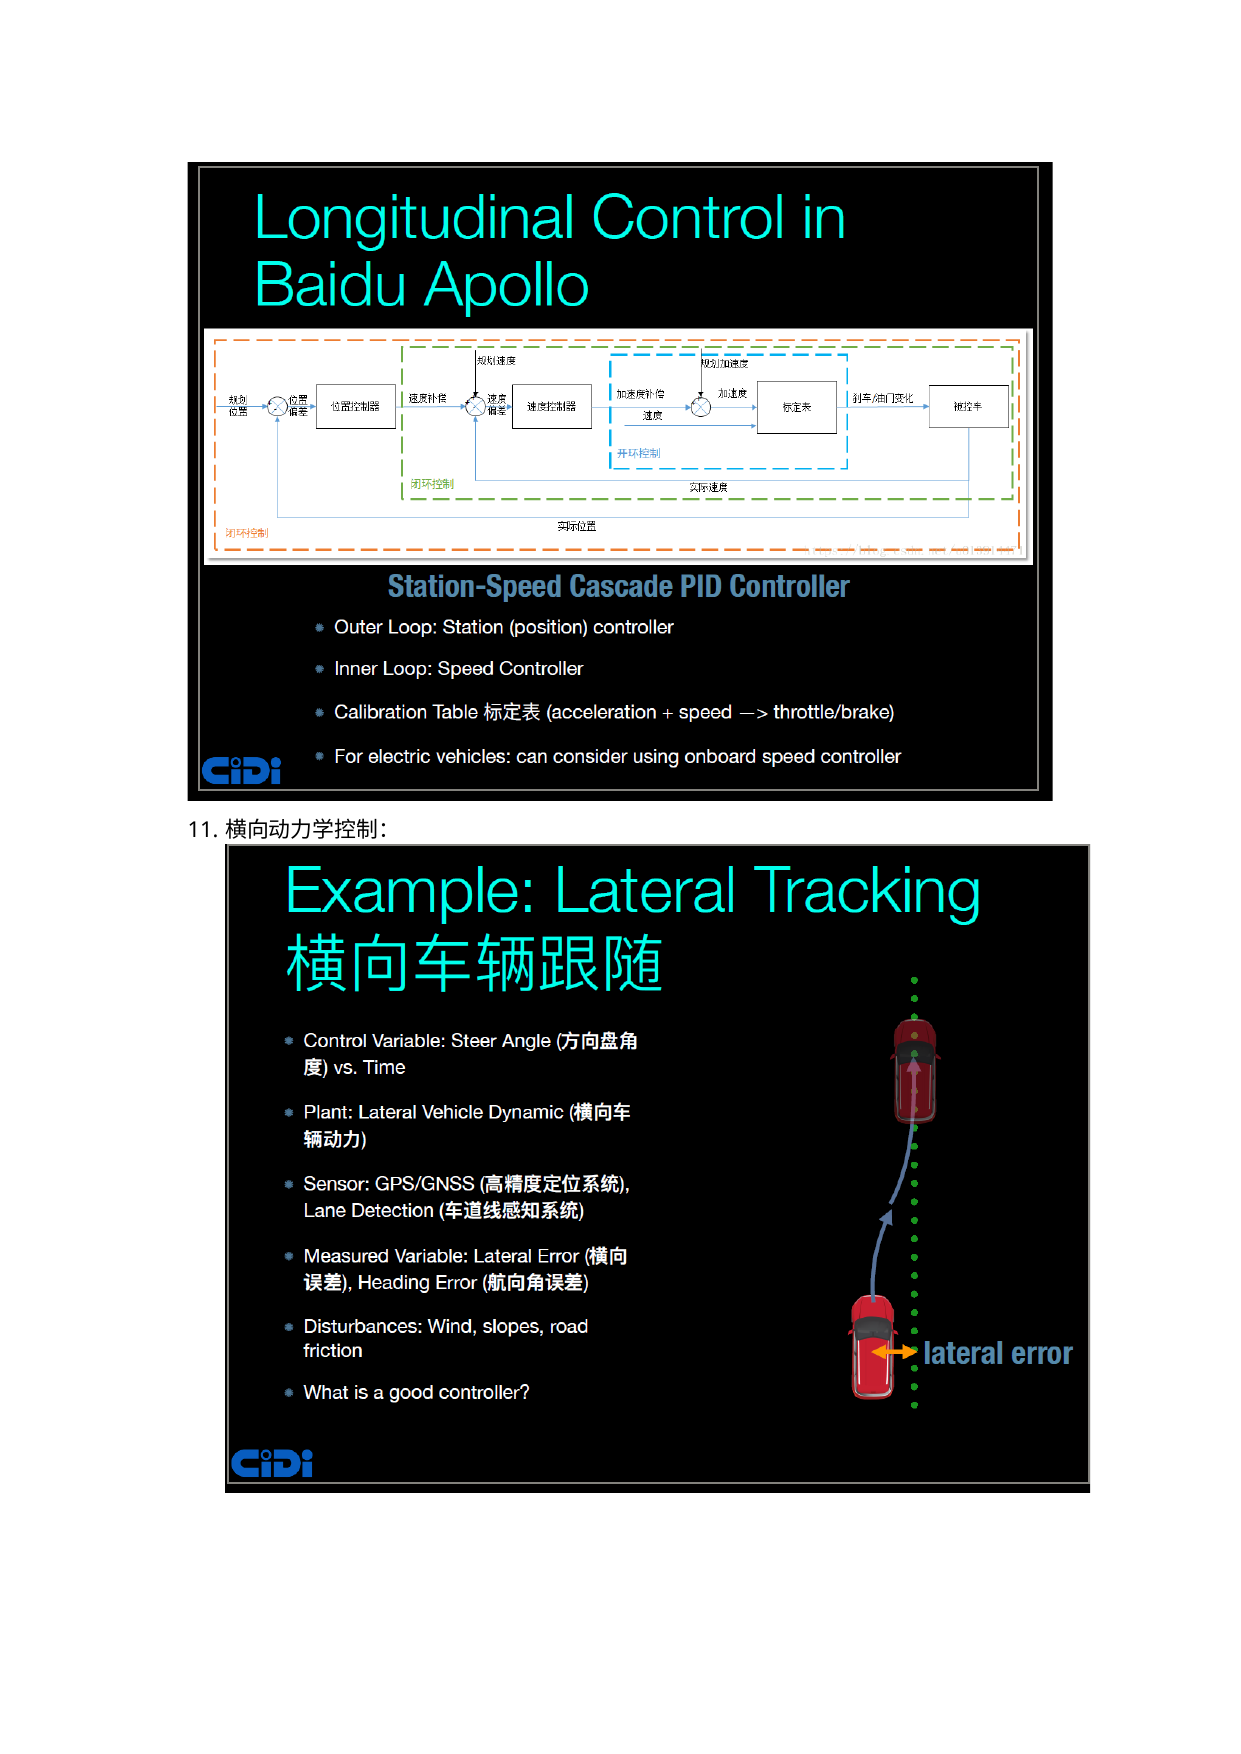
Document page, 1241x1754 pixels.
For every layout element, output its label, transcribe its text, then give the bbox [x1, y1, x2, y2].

picture [187, 162, 1053, 801]
picture [225, 844, 1091, 1493]
list 横向动力学控制： [187, 812, 1053, 844]
